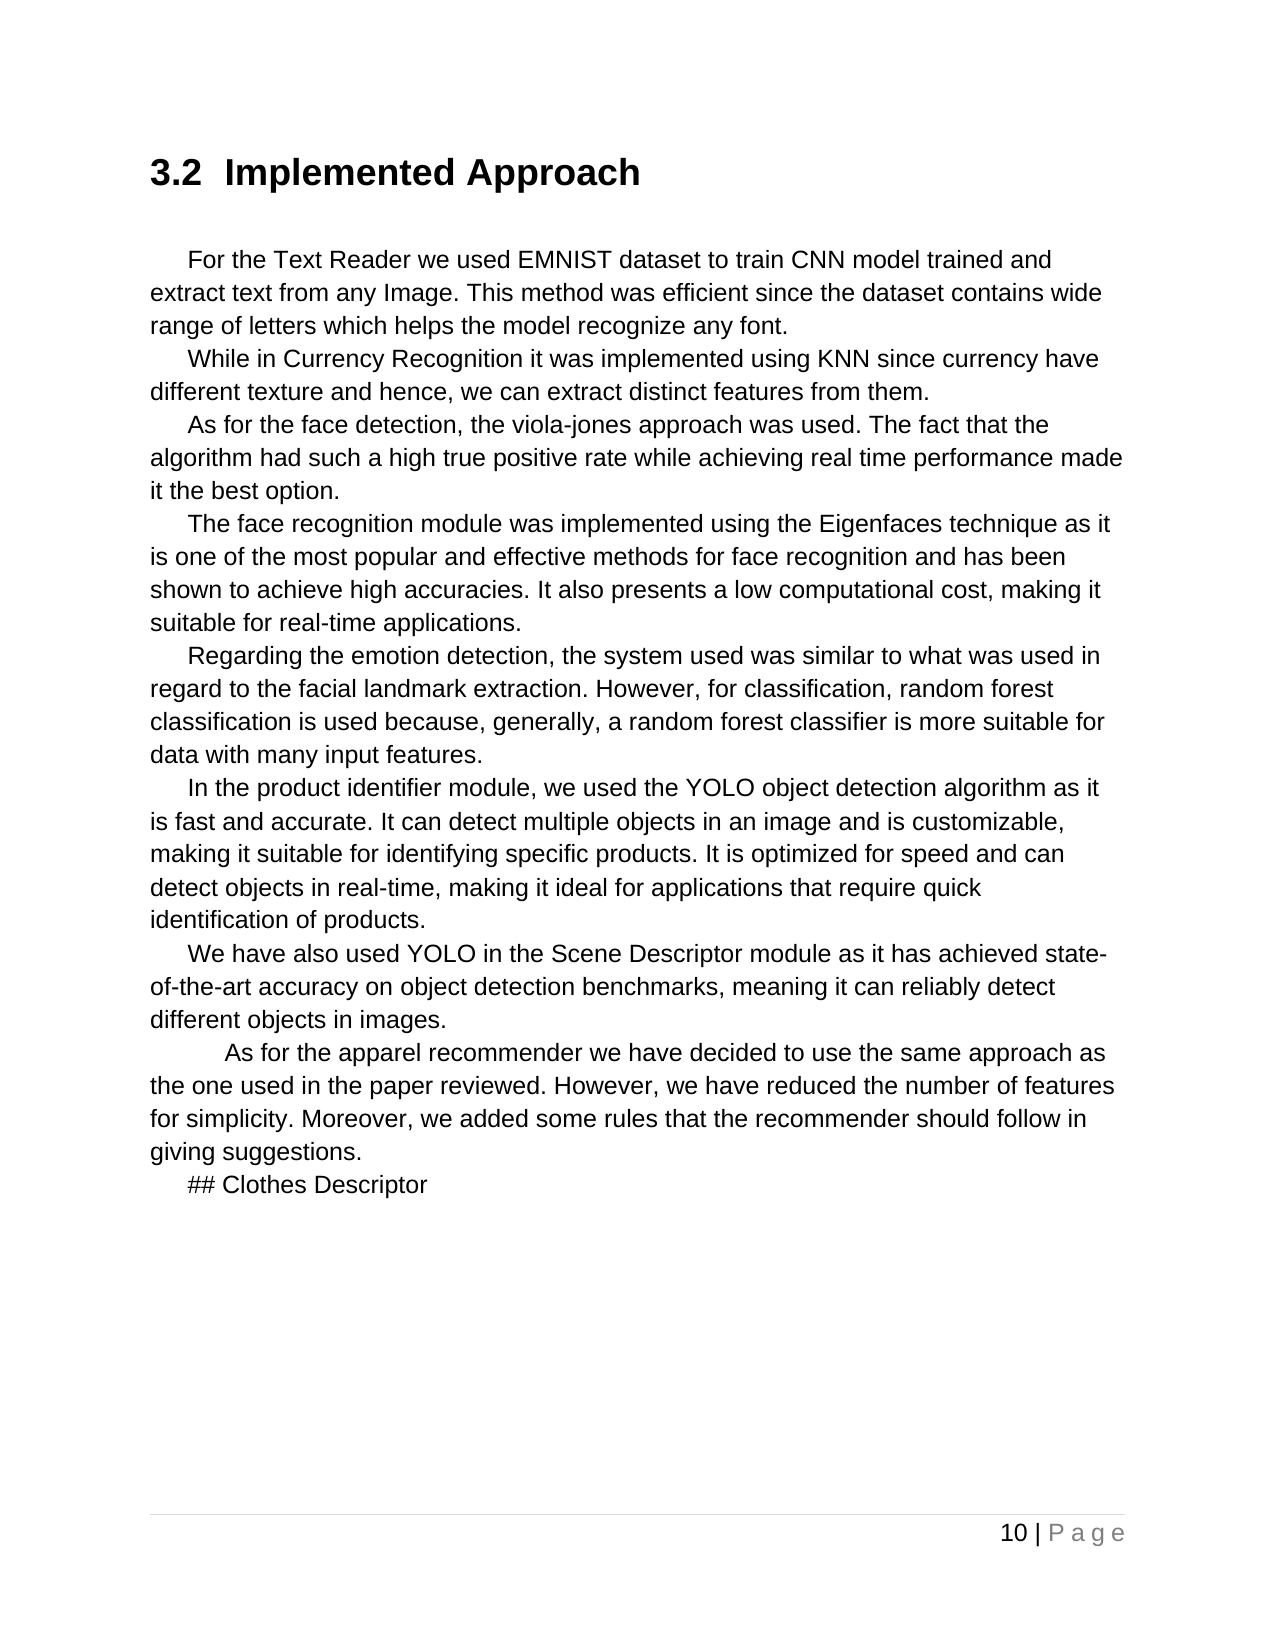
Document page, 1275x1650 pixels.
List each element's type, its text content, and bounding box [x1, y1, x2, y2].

text We have also used YOLO in the Scene Descriptor module as it has achieved state-of-the-art accuracy on object detection benchmarks, meaning it can reliably detect different objects in images. [150, 938, 1125, 1033]
text As for the face detection, the viola-jones approach was used. The fact that the algorithm had such a high true positive rate while achieving real time performance made it the best option. [150, 410, 1125, 505]
text ## Clothes Descriptor [150, 1170, 1125, 1198]
text For the Text Reader we used EMNIST dataset to train CNN model trained and extract text from any Image. This method was efficient since the dataset contains wide range of letters which helps the model recognize any font. [150, 245, 1125, 340]
text Regarding the emotion detection, the system used was similar to what was used in regard to the facial landmark extraction. However, for classification, random forest classification is used because, generally, a random forest classifier is more suitable for data with many input features. [150, 641, 1125, 769]
text While in Currency Recognition it was implemented using KNN since currency have different texture and hence, we can extract distinct features from them. [150, 344, 1125, 406]
text In the product identifier module, we used the YOLO object detection algorithm as it is fast and accurate. It can detect multiple objects in an image and is customizable, making it suitable for identifying specific products. It is optimized for speed and can detect objects in real-time, making it ideal for applications that require quick identification of products. [150, 773, 1125, 934]
text As for the apparel recommender we have decided to use the same approach as the one used in the paper reviewed. However, we have reduced the number of features for simplicity. Moreover, we added some rules that the recommender should follow in giving suggestions. [150, 1038, 1125, 1165]
subtitle Implemented Approach [150, 150, 1125, 193]
text The face recognition module was implemented using the Eigenfaces technique as it is one of the most popular and effective methods for face recognition and has been shown to achieve high accuracies. It also presents a low computational cost, making it suitable for real-time applications. [150, 509, 1125, 637]
